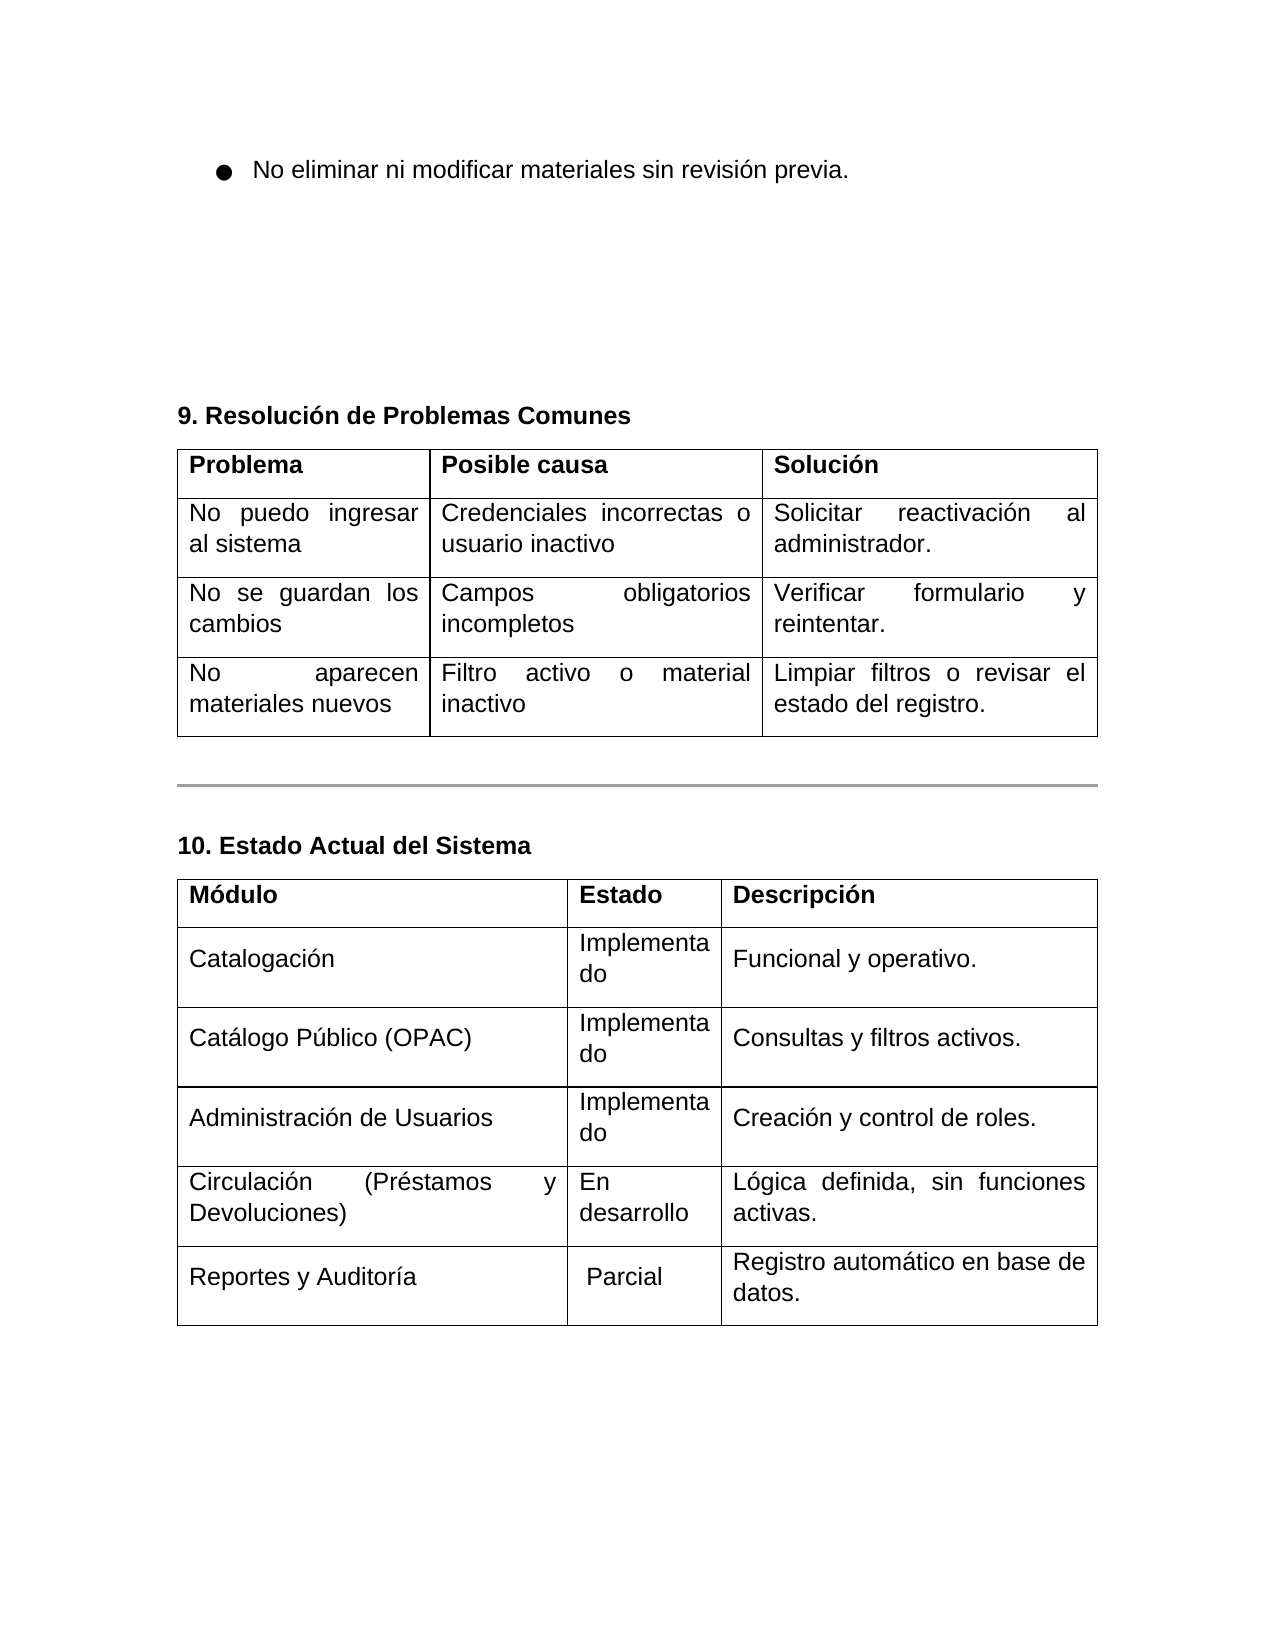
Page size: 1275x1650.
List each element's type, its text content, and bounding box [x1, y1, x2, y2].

table_cell Catálogo Público (OPAC) [178, 1008, 567, 1086]
table_header Problema [178, 450, 429, 497]
table_cell En desarrollo [568, 1167, 721, 1246]
table_cell Implementado [568, 1008, 721, 1086]
table_cell Circulación (Préstamos y Devoluciones) [178, 1167, 567, 1246]
table_cell Registro automático en base de datos. [722, 1247, 1097, 1325]
table_cell Lógica definida, sin funciones activas. [722, 1167, 1097, 1246]
table_cell Administración de Usuarios [178, 1088, 567, 1166]
table_cell Consultas y filtros activos. [722, 1008, 1097, 1086]
table_cell No puedo ingresar al sistema [178, 499, 429, 577]
text 10. Estado Actual del Sistema [177, 831, 1098, 860]
table_cell Limpiar filtros o revisar el estado del registro. [763, 658, 1097, 736]
table_cell No aparecen materiales nuevos [178, 658, 429, 736]
list No eliminar ni modificar materiales sin revisión previa. [215, 148, 1098, 190]
table_cell Solicitar reactivación al administrador. [763, 499, 1097, 577]
table_header Solución [763, 450, 1097, 497]
table_cell Catalogación [178, 928, 567, 1007]
table_cell No se guardan los cambios [178, 578, 429, 657]
table_cell Credenciales incorrectas o usuario inactivo [431, 499, 762, 577]
table_cell Campos obligatorios incompletos [431, 578, 762, 657]
table_cell Funcional y operativo. [722, 928, 1097, 1007]
table_cell Verificar formulario y reintentar. [763, 578, 1097, 657]
table_header Descripción [722, 880, 1097, 927]
table_header Módulo [178, 880, 567, 927]
table_cell Implementado [568, 1088, 721, 1166]
text 9. Resolución de Problemas Comunes [177, 401, 1098, 430]
table_cell Parcial [568, 1247, 721, 1325]
table_cell Filtro activo o material inactivo [431, 658, 762, 736]
table_header Estado [568, 880, 721, 927]
table_cell Implementado [568, 928, 721, 1007]
table_cell Creación y control de roles. [722, 1088, 1097, 1166]
table_cell Reportes y Auditoría [178, 1247, 567, 1325]
table_header Posible causa [431, 450, 762, 497]
